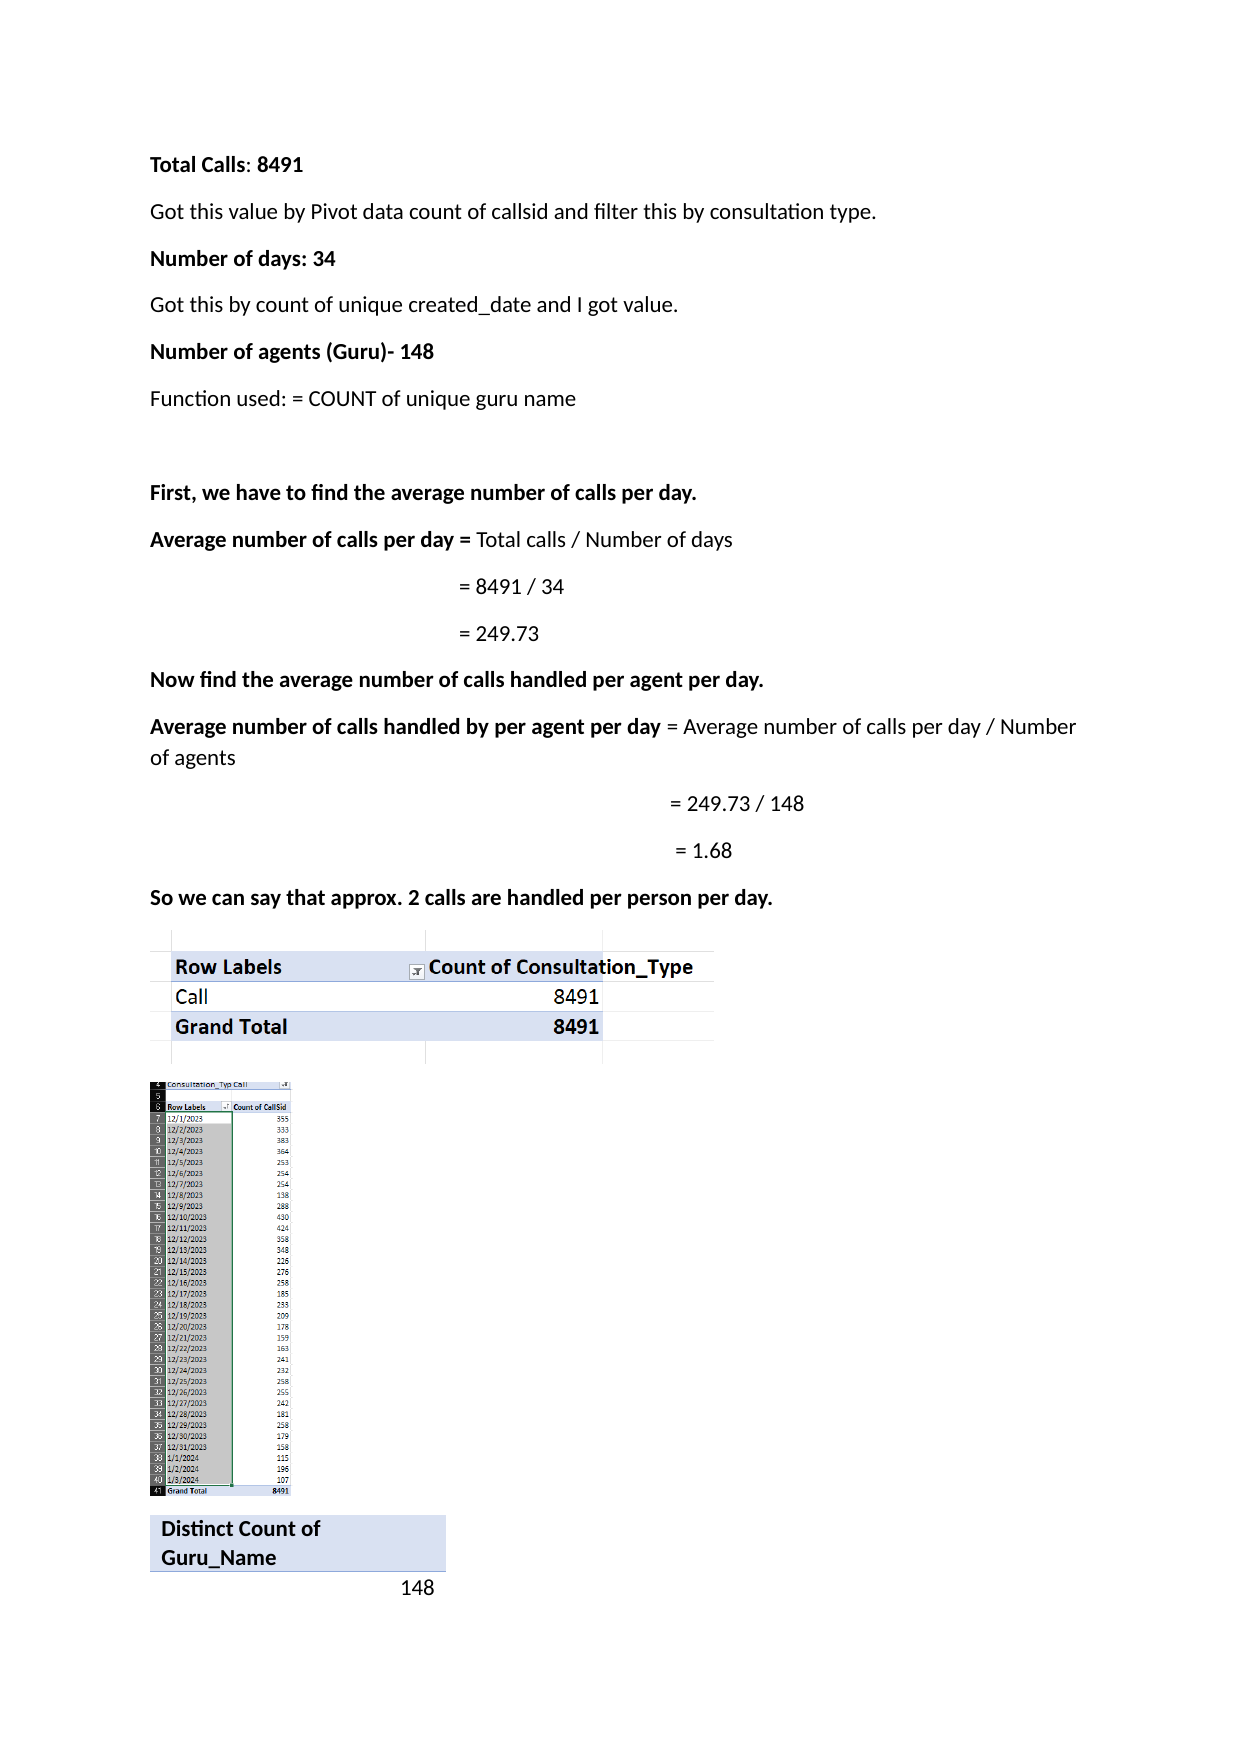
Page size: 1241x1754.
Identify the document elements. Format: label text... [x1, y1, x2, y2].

text Got this by count of unique created_date and I got value. [150, 291, 1090, 319]
text Total Calls: 8491 [150, 150, 1090, 178]
text Average number of calls handled by per agent per day = Average number of calls per day / Number of agents [150, 712, 1090, 771]
picture [150, 930, 714, 1064]
text Got this value by Pivot data count of callsid and filter this by consultation type. [150, 197, 1090, 225]
text First, we have to find the average number of calls per day. [150, 478, 1090, 506]
text Number of agents (Guru)- 148 [150, 337, 1090, 366]
text = 1.68 [150, 836, 1090, 864]
text = 249.73 [150, 619, 1090, 647]
text So we can say that approx. 2 calls are handled per person per day. [150, 883, 1090, 911]
table_header Distinct Count of Guru_Name [150, 1515, 446, 1571]
text Average number of calls per day = Total calls / Number of days [150, 525, 1090, 553]
text Function used: = COUNT of unique guru name [150, 384, 1090, 412]
text Now find the average number of calls handled per agent per day. [150, 666, 1090, 694]
text Number of days: 34 [150, 244, 1090, 272]
table_cell 148 [150, 1572, 446, 1601]
text = 8491 / 34 [150, 572, 1090, 600]
picture [150, 1082, 293, 1496]
text = 249.73 / 148 [150, 789, 1090, 818]
